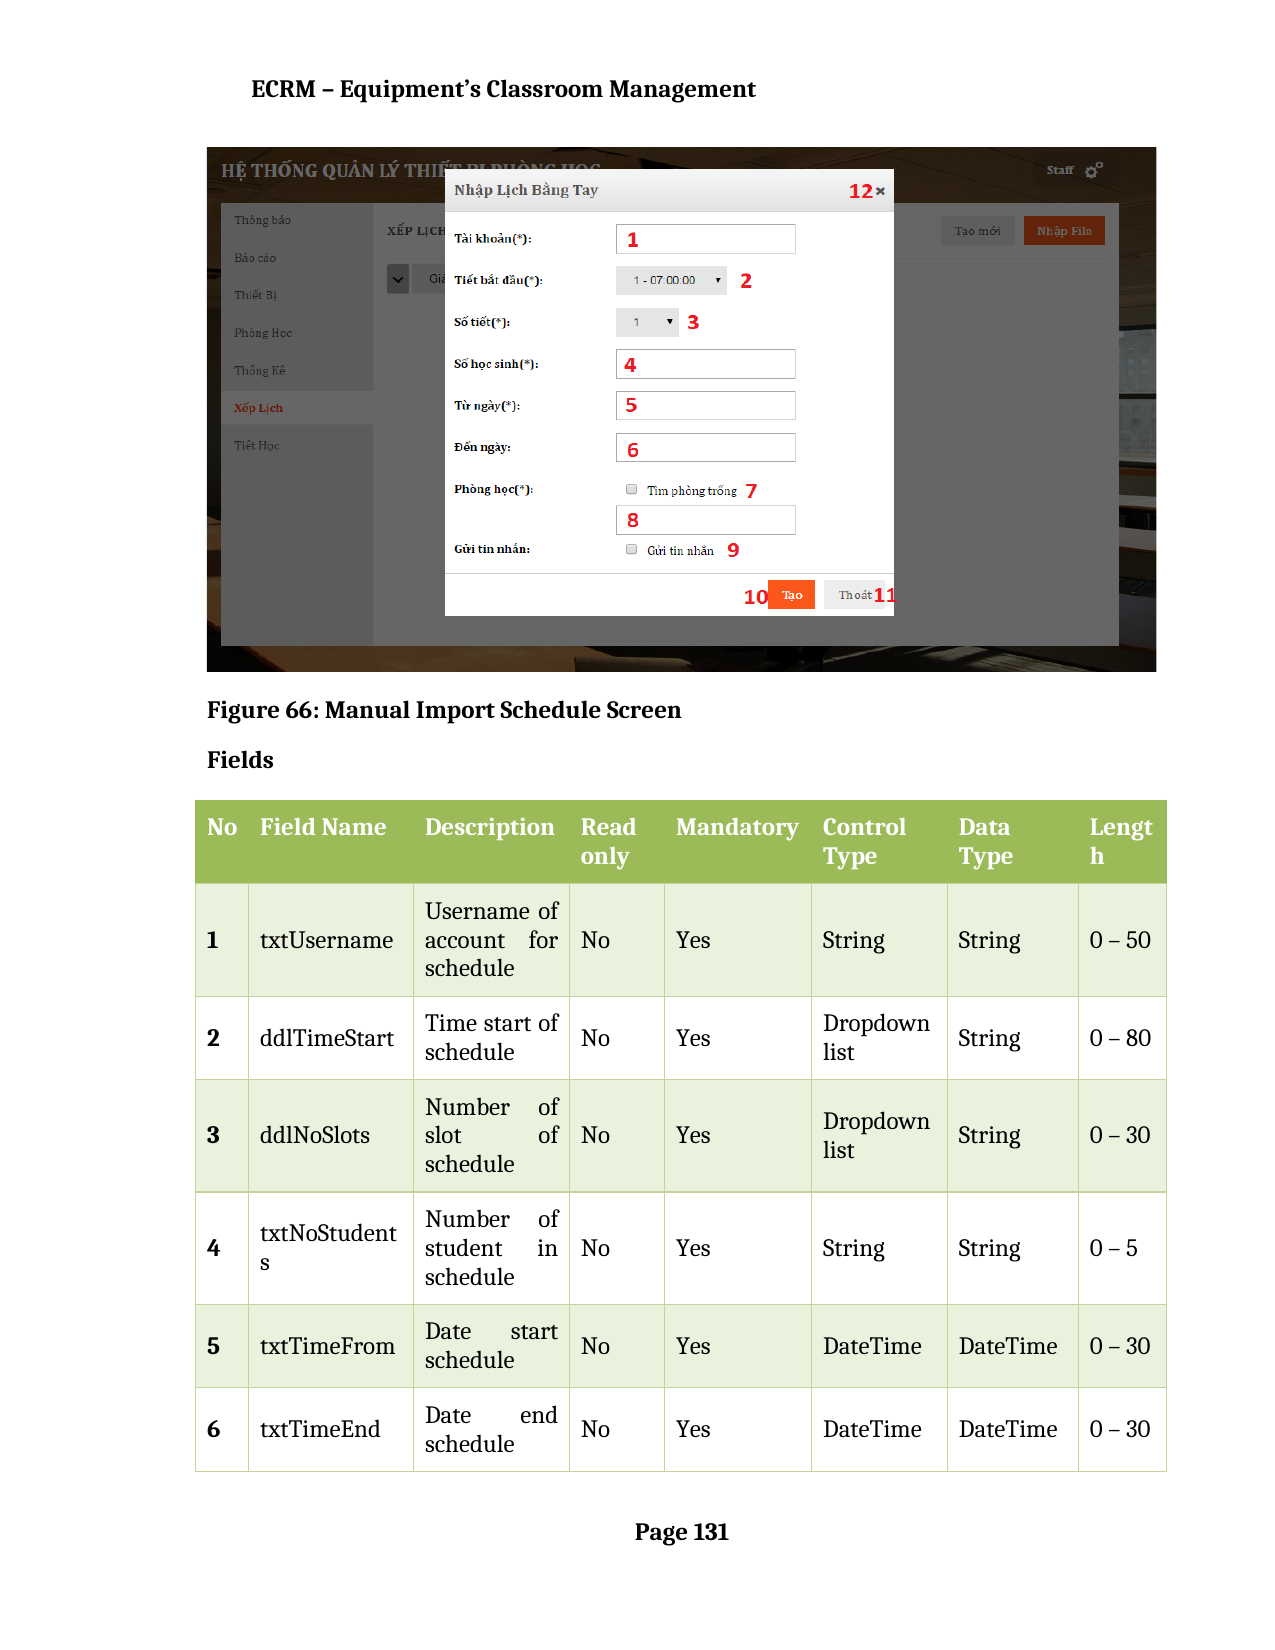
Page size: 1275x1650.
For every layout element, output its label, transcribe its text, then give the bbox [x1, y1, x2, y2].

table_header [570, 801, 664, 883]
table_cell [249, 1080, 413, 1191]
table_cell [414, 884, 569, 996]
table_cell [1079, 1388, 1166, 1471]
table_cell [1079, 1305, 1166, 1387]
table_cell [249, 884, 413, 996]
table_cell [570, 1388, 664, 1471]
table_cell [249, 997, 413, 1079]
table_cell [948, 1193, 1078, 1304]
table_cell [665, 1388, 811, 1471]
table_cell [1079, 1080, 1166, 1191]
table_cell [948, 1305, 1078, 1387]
picture [206, 147, 1157, 672]
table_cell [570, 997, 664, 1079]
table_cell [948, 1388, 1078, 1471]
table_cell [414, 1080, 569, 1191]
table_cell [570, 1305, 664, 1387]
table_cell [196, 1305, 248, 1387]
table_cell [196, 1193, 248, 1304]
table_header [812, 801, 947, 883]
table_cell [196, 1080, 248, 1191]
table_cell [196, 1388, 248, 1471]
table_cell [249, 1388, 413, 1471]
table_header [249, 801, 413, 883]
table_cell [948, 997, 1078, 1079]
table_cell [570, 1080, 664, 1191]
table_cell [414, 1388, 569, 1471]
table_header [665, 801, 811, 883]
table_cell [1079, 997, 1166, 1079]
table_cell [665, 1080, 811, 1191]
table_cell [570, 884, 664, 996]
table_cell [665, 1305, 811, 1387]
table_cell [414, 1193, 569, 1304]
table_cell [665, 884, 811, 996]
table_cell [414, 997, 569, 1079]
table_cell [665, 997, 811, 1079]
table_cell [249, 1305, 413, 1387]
text Fields [207, 746, 1157, 774]
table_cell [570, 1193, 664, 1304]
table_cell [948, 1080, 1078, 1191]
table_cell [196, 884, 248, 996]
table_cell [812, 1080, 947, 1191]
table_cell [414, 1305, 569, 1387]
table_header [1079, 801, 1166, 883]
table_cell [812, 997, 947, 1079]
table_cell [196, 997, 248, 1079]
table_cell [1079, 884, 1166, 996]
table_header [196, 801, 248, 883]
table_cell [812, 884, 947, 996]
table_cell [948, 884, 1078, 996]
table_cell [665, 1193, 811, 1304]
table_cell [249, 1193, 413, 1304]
text Figure : Manual Import Schedule Screen [207, 696, 1157, 725]
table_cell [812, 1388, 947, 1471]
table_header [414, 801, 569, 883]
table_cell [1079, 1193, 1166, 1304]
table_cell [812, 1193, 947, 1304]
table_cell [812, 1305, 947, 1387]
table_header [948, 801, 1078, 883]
